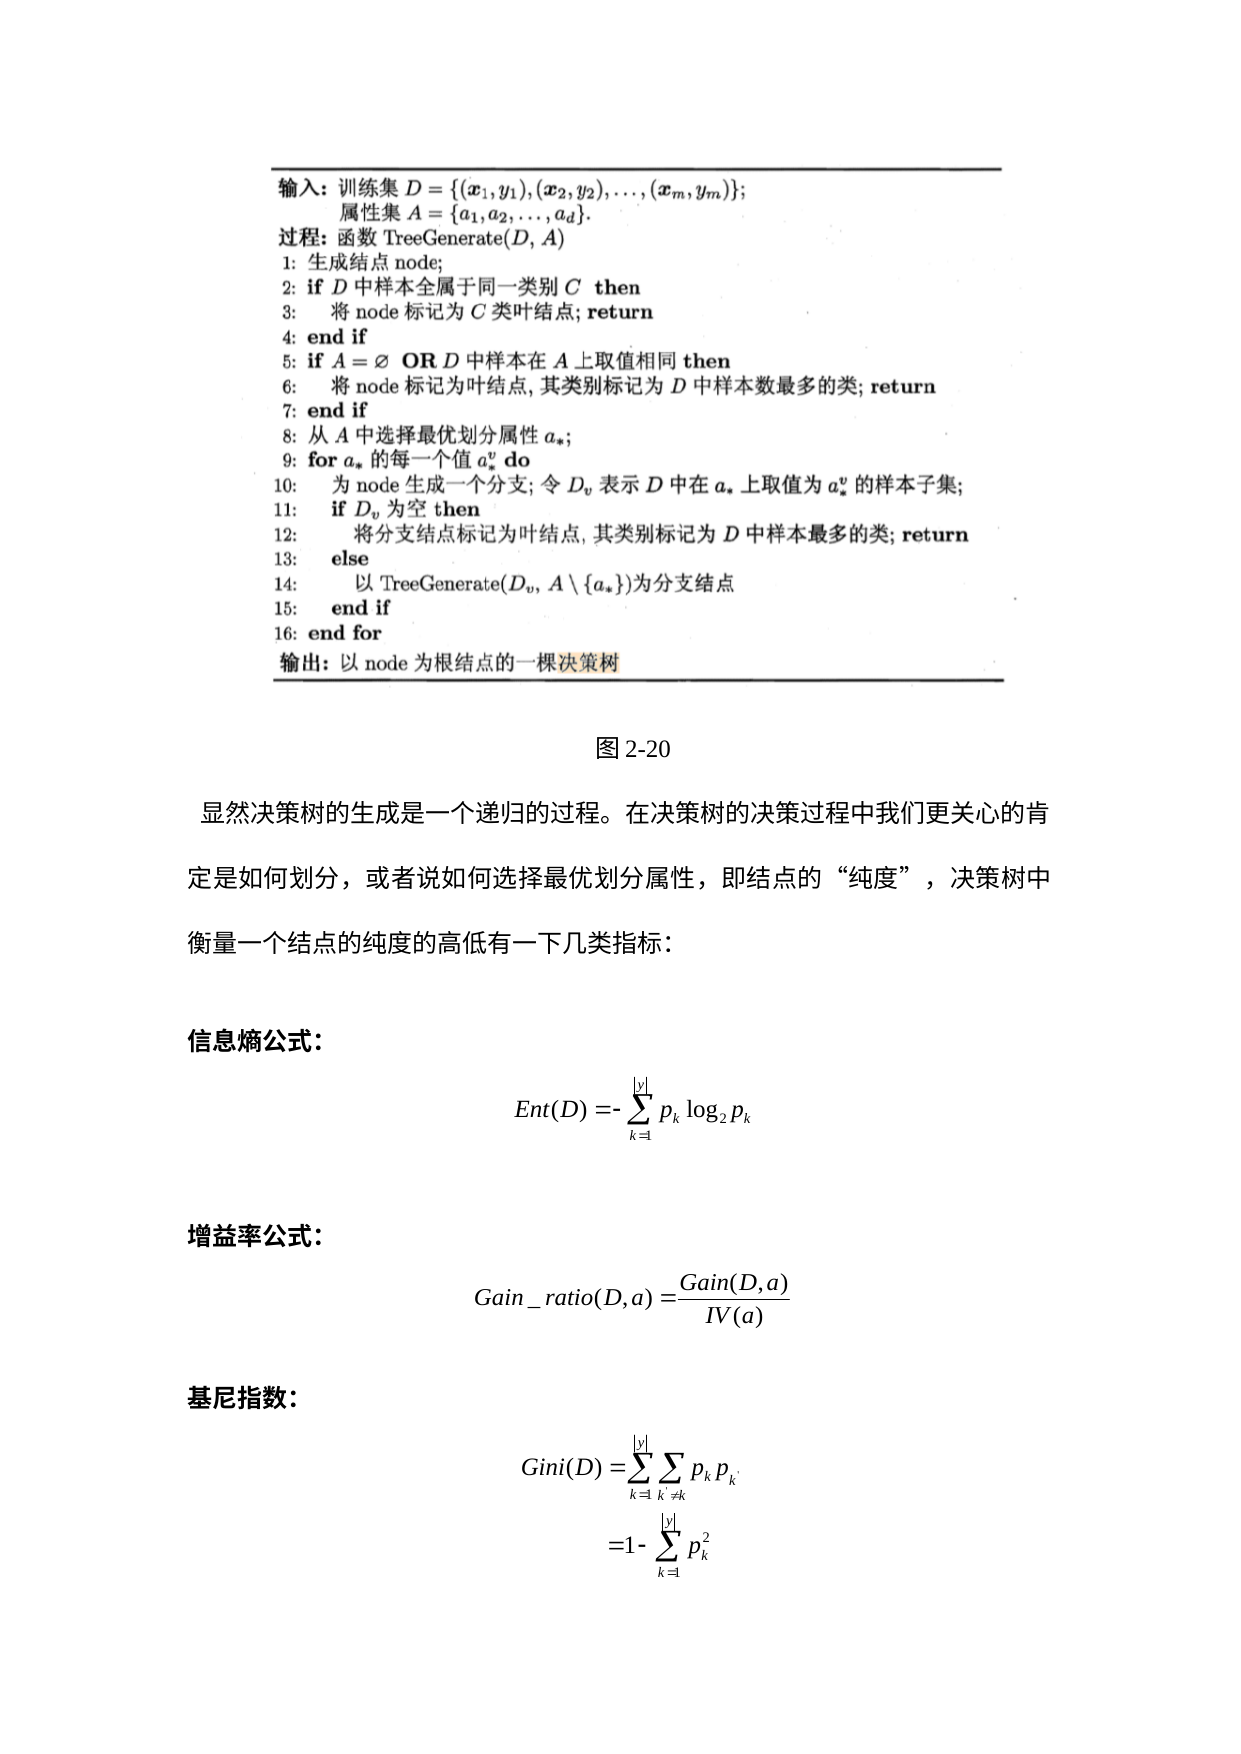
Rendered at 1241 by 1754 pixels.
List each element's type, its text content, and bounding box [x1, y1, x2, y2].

text 显然决策树的生成是一个递归的过程。在决策树的决策过程中我们更关心的肯定是如何划分，或者说如何选择最优划分属性，即结点的“纯度”，决策树中衡量一个结点的纯度的高低有一下几类指标： [187, 779, 1053, 974]
text 信息熵公式： [187, 1007, 1053, 1072]
text 增益率公式： [187, 1202, 1053, 1267]
text 基尼指数： [187, 1364, 1053, 1429]
picture [241, 162, 1024, 688]
text 图2-20 [187, 714, 1053, 779]
